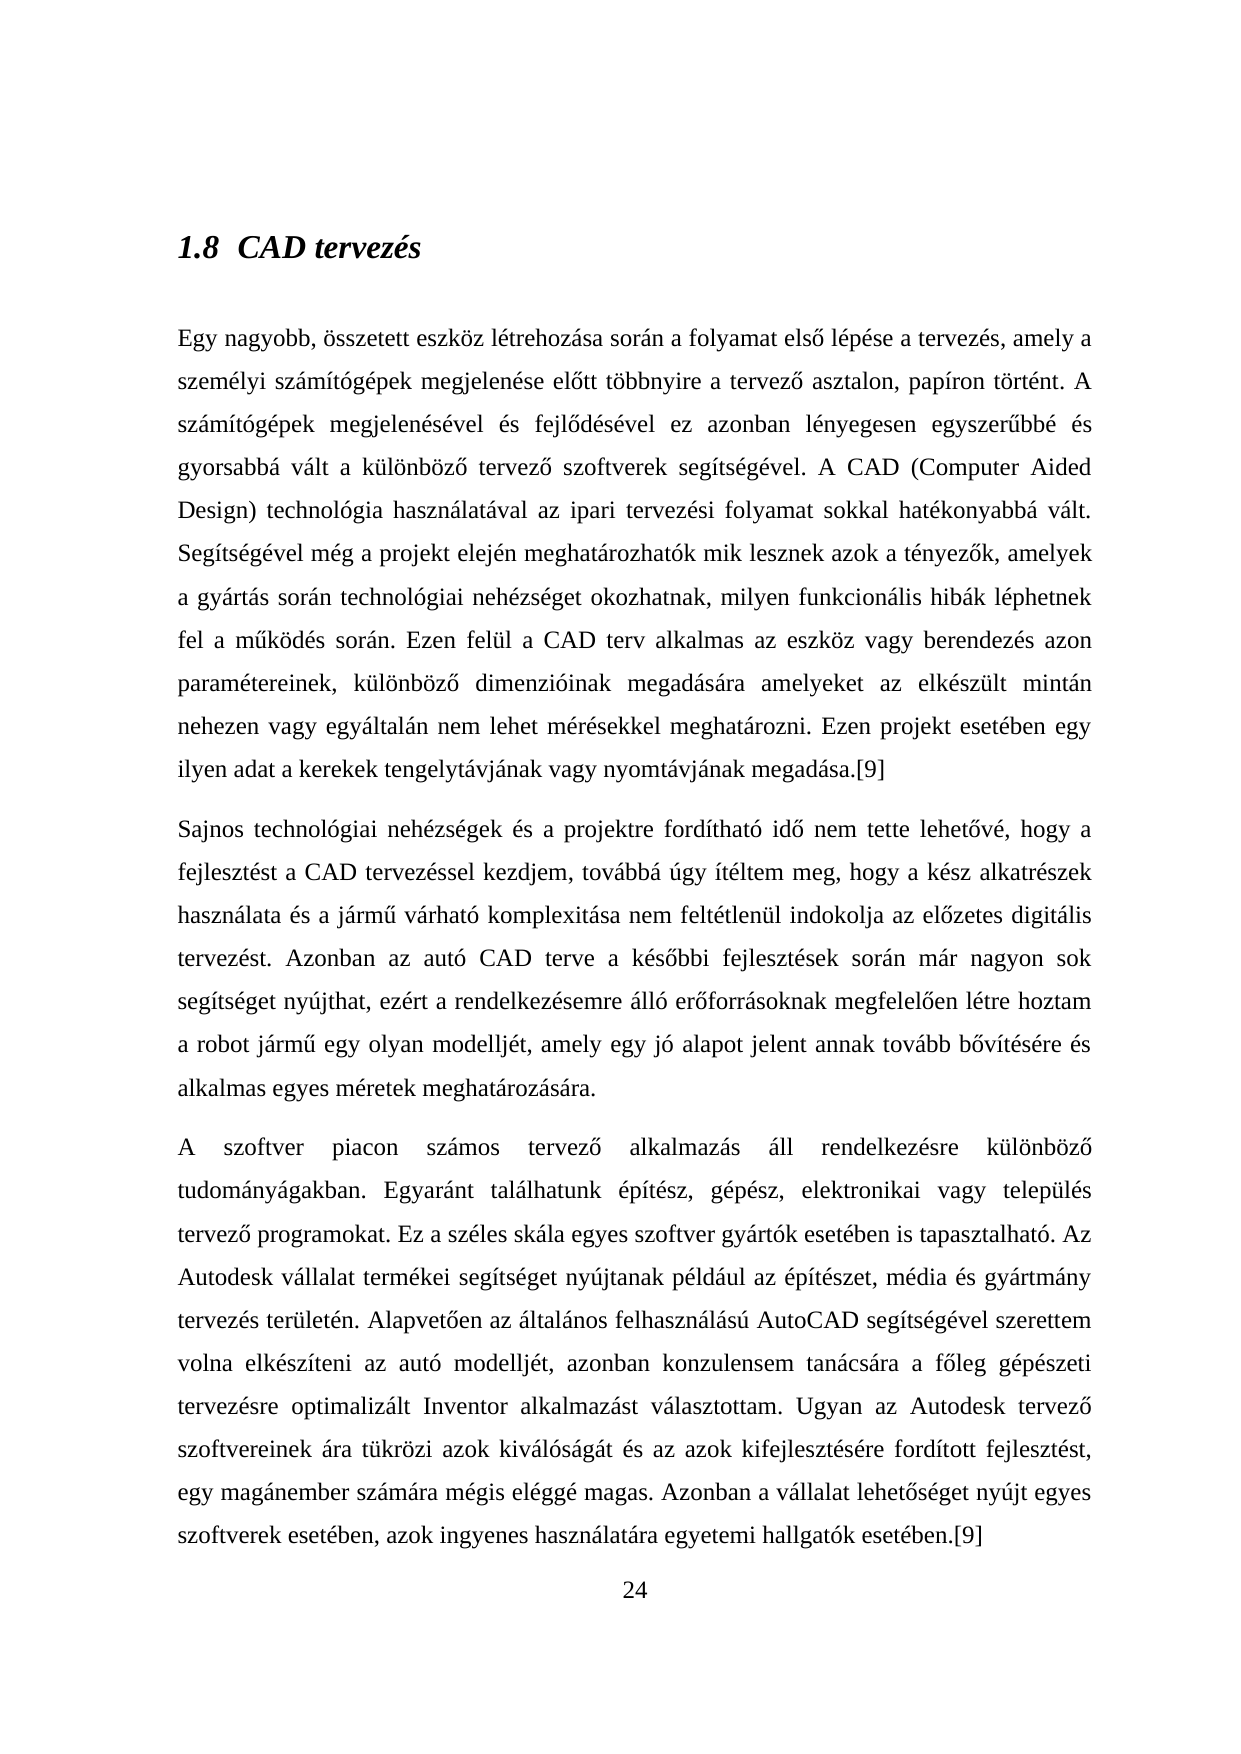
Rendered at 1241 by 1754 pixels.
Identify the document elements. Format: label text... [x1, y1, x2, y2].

text Egy nagyobb, összetett eszköz létrehozása során a folyamat első lépése a tervezés, amely a személyi számítógépek megjelenése előtt többnyire a tervező asztalon, papíron történt. A számítógépek megjelenésével és fejlődésével ez azonban lényegesen egyszerűbbé és gyorsabbá vált a különböző tervező szoftverek segítségével. A CAD (Computer Aided Design) technológia használatával az ipari tervezési folyamat sokkal hatékonyabbá vált. Segítségével még a projekt elején meghatározhatók mik lesznek azok a tényezők, amelyek a gyártás során technológiai nehézséget okozhatnak, milyen funkcionális hibák léphetnek fel a működés során. Ezen felül a CAD terv alkalmas az eszköz vagy berendezés azon paramétereinek, különböző dimenzióinak megadására amelyeket az elkészült mintán nehezen vagy egyáltalán nem lehet mérésekkel meghatározni. Ezen projekt esetében egy ilyen adat a kerekek tengelytávjának vagy nyomtávjának megadása.[9] [177, 323, 1092, 783]
text Sajnos technológiai nehézségek és a projektre fordítható idő nem tette lehetővé, hogy a fejlesztést a CAD tervezéssel kezdjem, továbbá úgy ítéltem meg, hogy a kész alkatrészek használata és a jármű várható komplexitása nem feltétlenül indokolja az előzetes digitális tervezést. Azonban az autó CAD terve a későbbi fejlesztések során már nagyon sok segítséget nyújthat, ezért a rendelkezésemre álló erőforrásoknak megfelelően létre hoztam a robot jármű egy olyan modelljét, amely egy jó alapot jelent annak tovább bővítésére és alkalmas egyes méretek meghatározására. [177, 814, 1092, 1101]
subtitle CAD tervezés [177, 228, 1092, 266]
text A szoftver piacon számos tervező alkalmazás áll rendelkezésre különböző tudományágakban. Egyaránt találhatunk építész, gépész, elektronikai vagy település tervező programokat. Ez a széles skála egyes szoftver gyártók esetében is tapasztalható. Az Autodesk vállalat termékei segítséget nyújtanak például az építészet, média és gyártmány tervezés területén. Alapvetően az általános felhasználású AutoCAD segítségével szerettem volna elkészíteni az autó modelljét, azonban konzulensem tanácsára a főleg gépészeti tervezésre optimalizált Inventor alkalmazást választottam. Ugyan az Autodesk tervező szoftvereinek ára tükrözi azok kiválóságát és az azok kifejlesztésére fordított fejlesztést, egy magánember számára mégis eléggé magas. Azonban a vállalat lehetőséget nyújt egyes szoftverek esetében, azok ingyenes használatára egyetemi hallgatók esetében.[9] [177, 1132, 1092, 1549]
